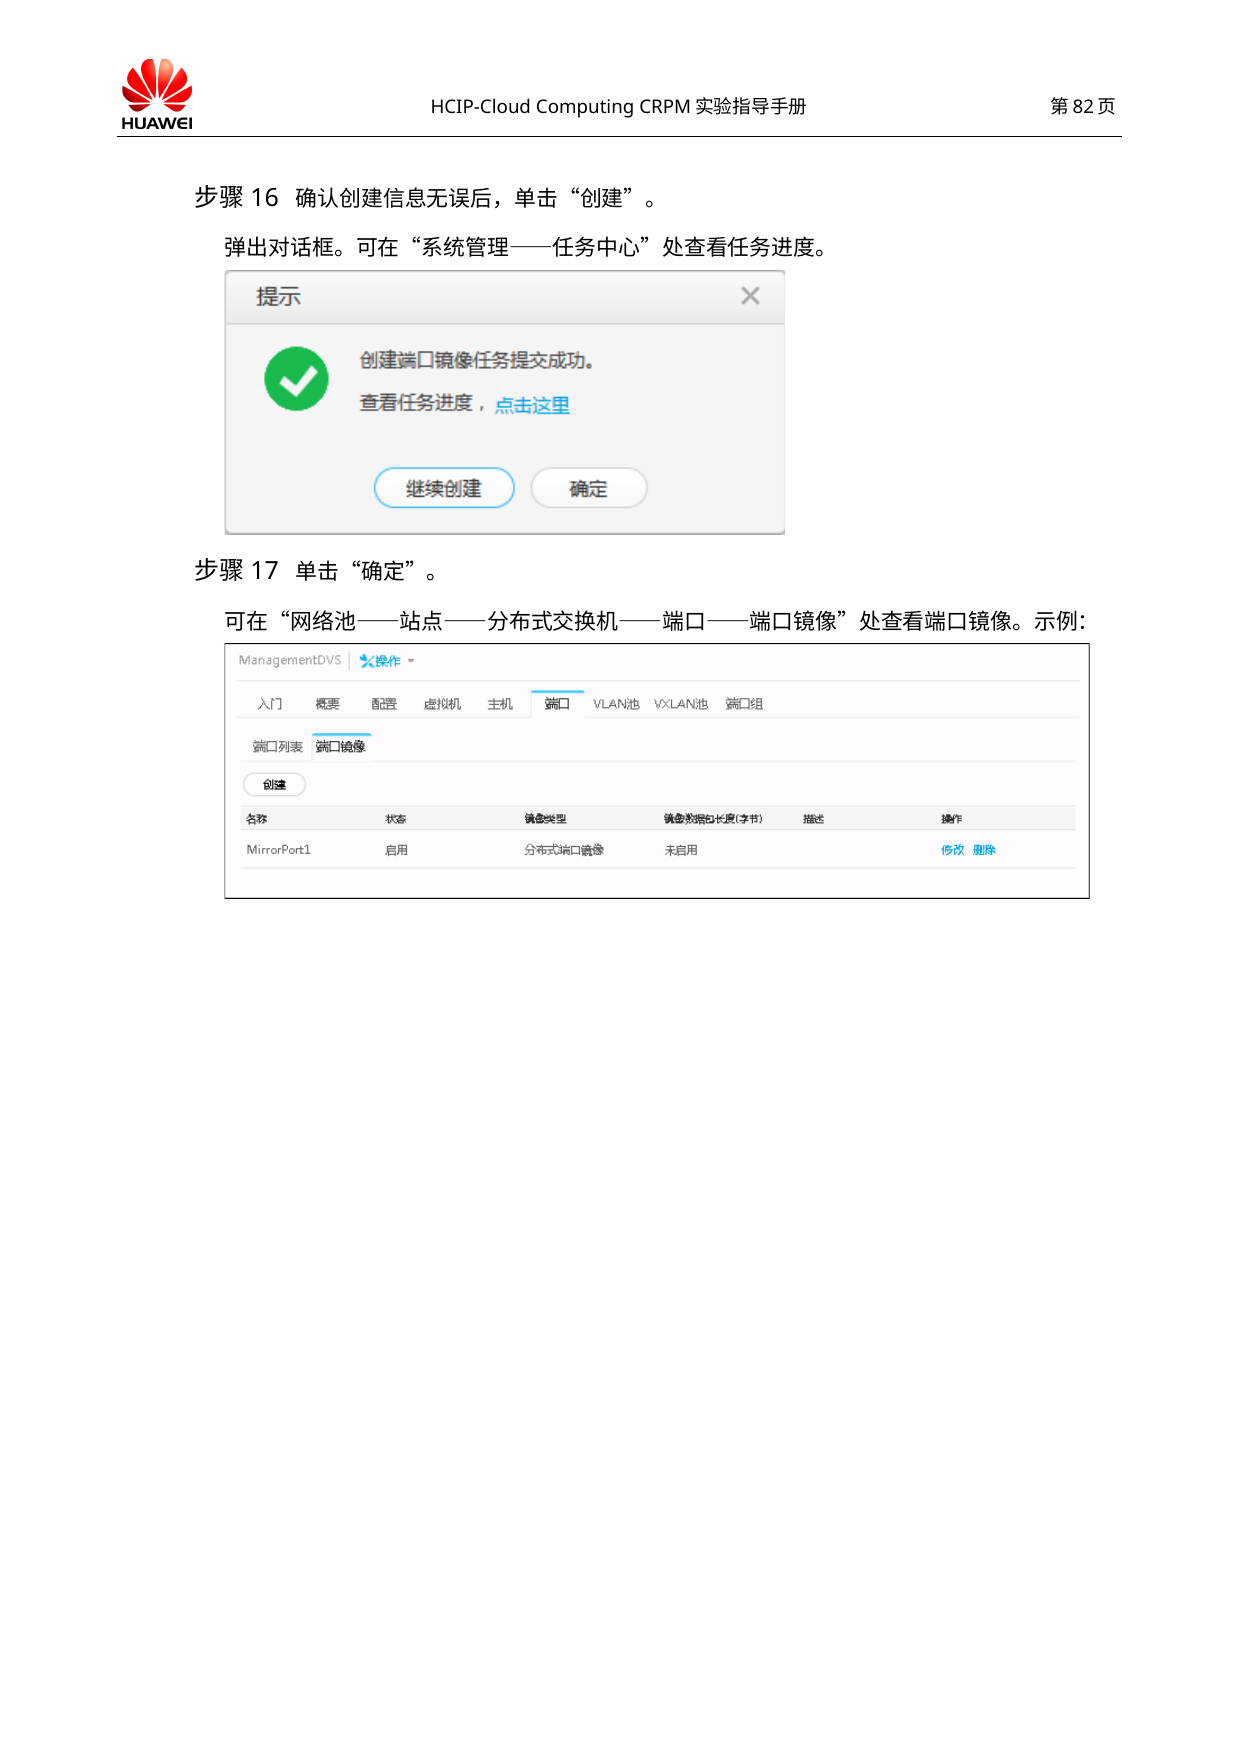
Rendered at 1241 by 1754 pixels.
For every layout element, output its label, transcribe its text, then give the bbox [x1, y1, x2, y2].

picture [224, 643, 1090, 899]
text 确认创建信息无误后，单击“创建”。 [279, 177, 1122, 213]
text 可在“网络池——站点——分布式交换机——端口——端口镜像”处查看端口镜像。示例： [224, 604, 1122, 635]
text 弹出对话框。可在“系统管理——任务中心”处查看任务进度。 [224, 230, 1122, 262]
picture [224, 270, 786, 535]
picture [122, 59, 192, 129]
text 单击“确定”。 [279, 551, 1122, 587]
